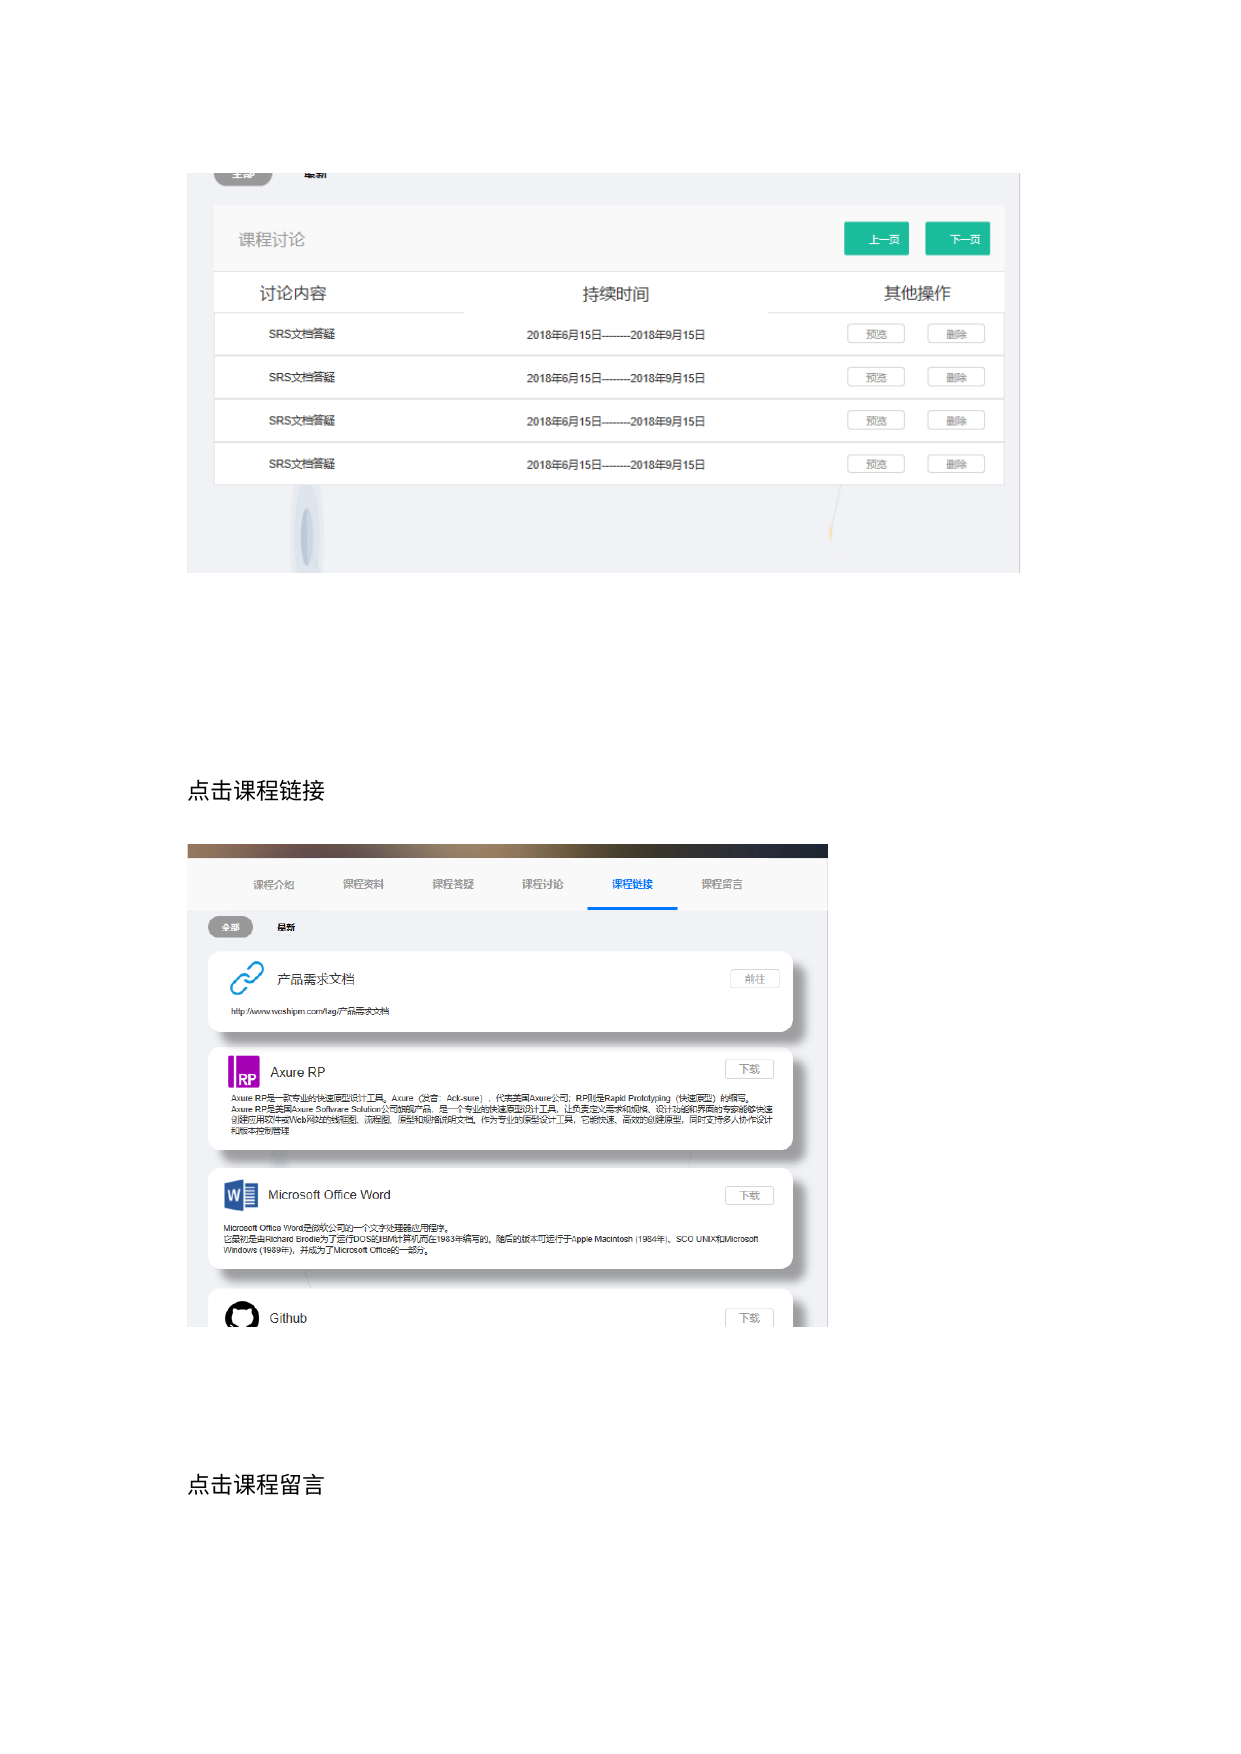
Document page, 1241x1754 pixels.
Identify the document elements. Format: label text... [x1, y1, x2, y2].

text 点击课程链接 [187, 757, 1053, 822]
text 点击课程留言 [187, 1451, 1053, 1516]
picture [187, 173, 1053, 573]
picture [187, 844, 859, 1327]
